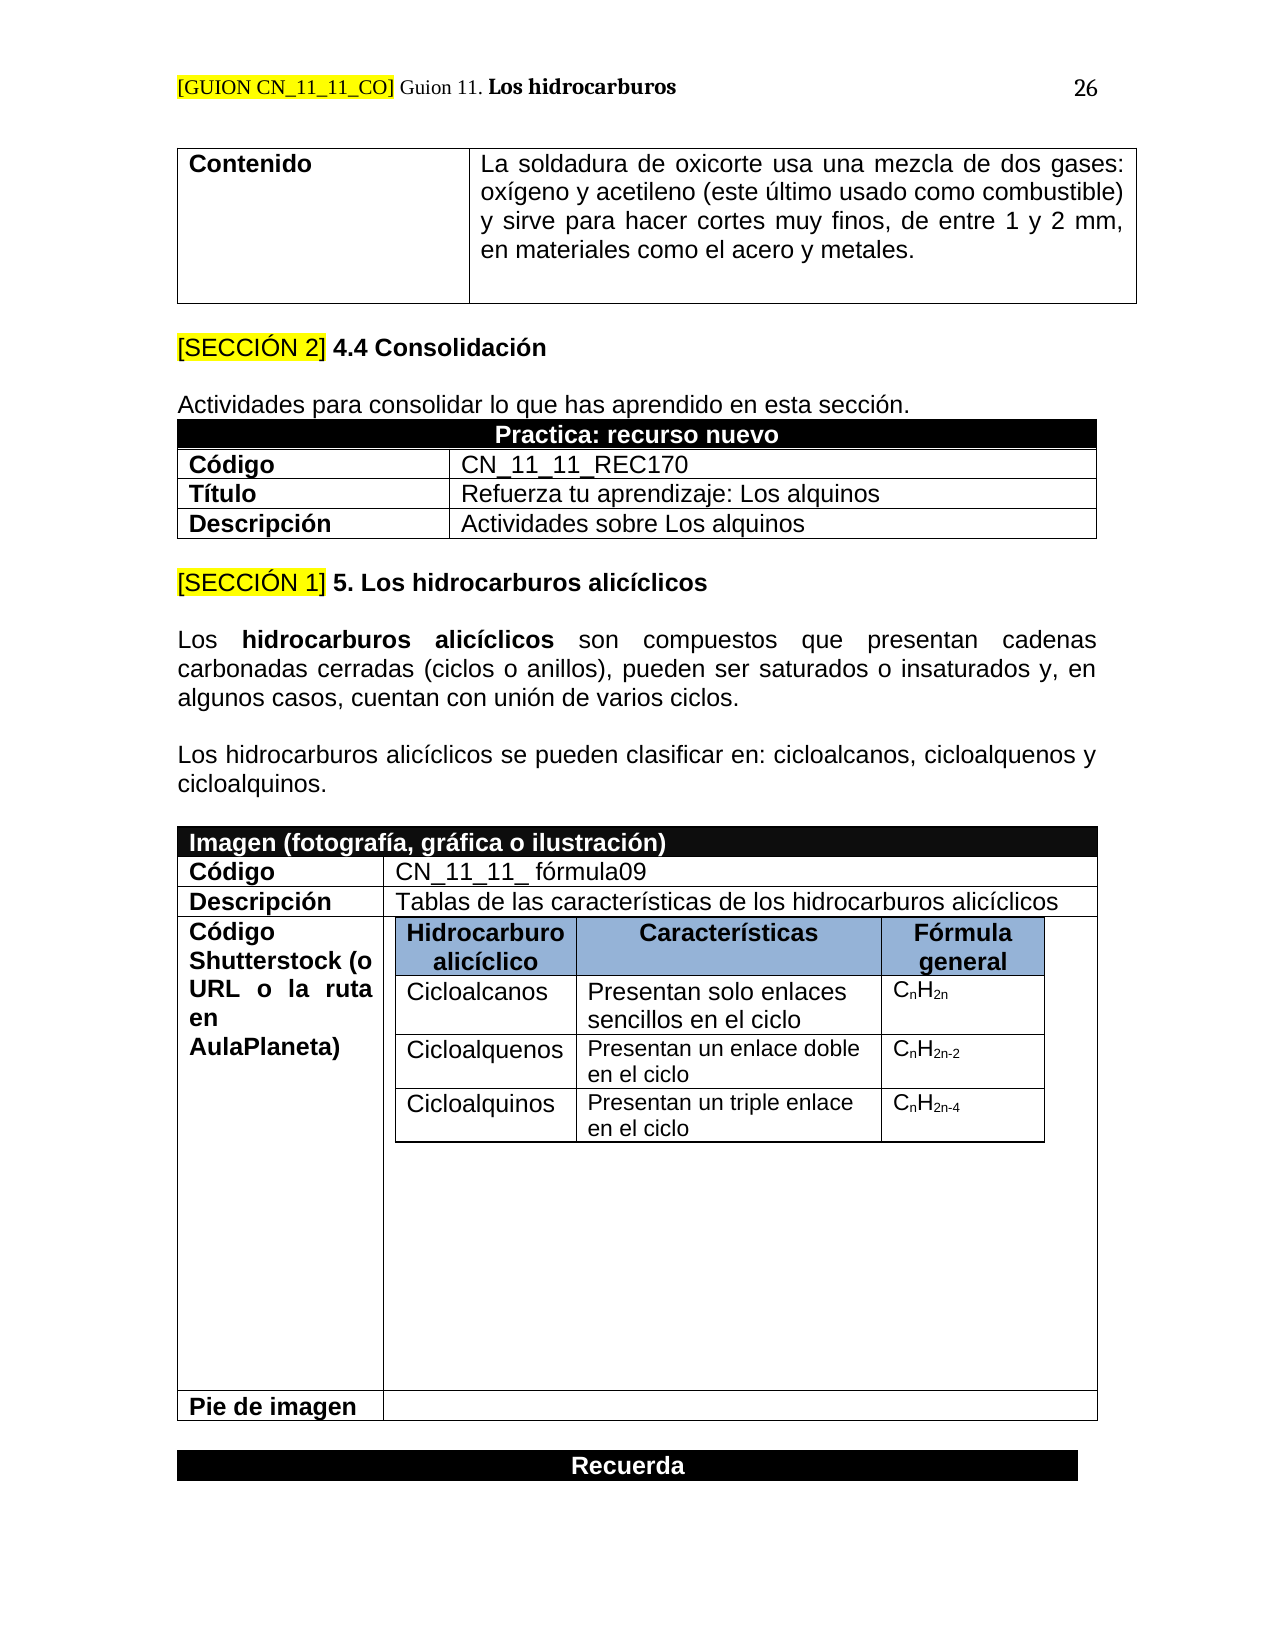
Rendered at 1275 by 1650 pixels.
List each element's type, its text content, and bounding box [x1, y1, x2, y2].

text [SECCIÓN 1] 5. Los hidrocarburos alicíclicos [326, 568, 1098, 596]
table_cell Refuerza tu aprendizaje: Los alquinos [450, 479, 1096, 508]
table_header Imagen (fotografía, gráfica o ilustración) [178, 828, 1097, 856]
table_cell Contenido [178, 149, 469, 303]
table_cell CN_11_11_REC170 [450, 450, 1096, 478]
table_header Practica: recurso nuevo [178, 420, 1096, 448]
table_cell Tablas de las características de los hidrocarburos alicíclicos [384, 887, 1097, 916]
table_cell [384, 917, 1097, 1390]
table_cell Actividades sobre Los alquinos [450, 509, 1096, 538]
text Los hidrocarburos alicíclicos son compuestos que presentan cadenas carbonadas cerradas (ciclos o anillos), pueden ser saturados o insaturados y, en algunos casos, cuentan con unión de varios ciclos. [177, 625, 1098, 711]
table_header Recuerda [178, 1451, 1077, 1480]
table_cell CN_11_11_ fórmula09 [384, 857, 1097, 886]
text [SECCIÓN 2] 4.4 Consolidación [177, 332, 1098, 361]
table_cell Código [178, 450, 449, 478]
table_cell Título [178, 479, 449, 508]
table_cell Código [178, 857, 383, 886]
table_cell Descripción [178, 509, 449, 538]
text Actividades para consolidar lo que has aprendido en esta sección. [177, 390, 1098, 419]
table_cell Código Shutterstock (o URL o la ruta en AulaPlaneta) [178, 917, 383, 1390]
text Los hidrocarburos alicíclicos se pueden clasificar en: cicloalcanos, cicloalquenos y cicloalquinos. [177, 740, 1098, 798]
table_cell Pie de imagen [178, 1391, 383, 1420]
table_cell Descripción [178, 887, 383, 916]
table_cell [384, 1391, 1097, 1420]
table_cell La soldadura de oxicorte usa una mezcla de dos gases: oxígeno y acetileno (este último usado como combustible) y sirve para hacer cortes muy finos, de entre 1 y 2 mm, en materiales como el acero y metales. [470, 149, 1136, 303]
